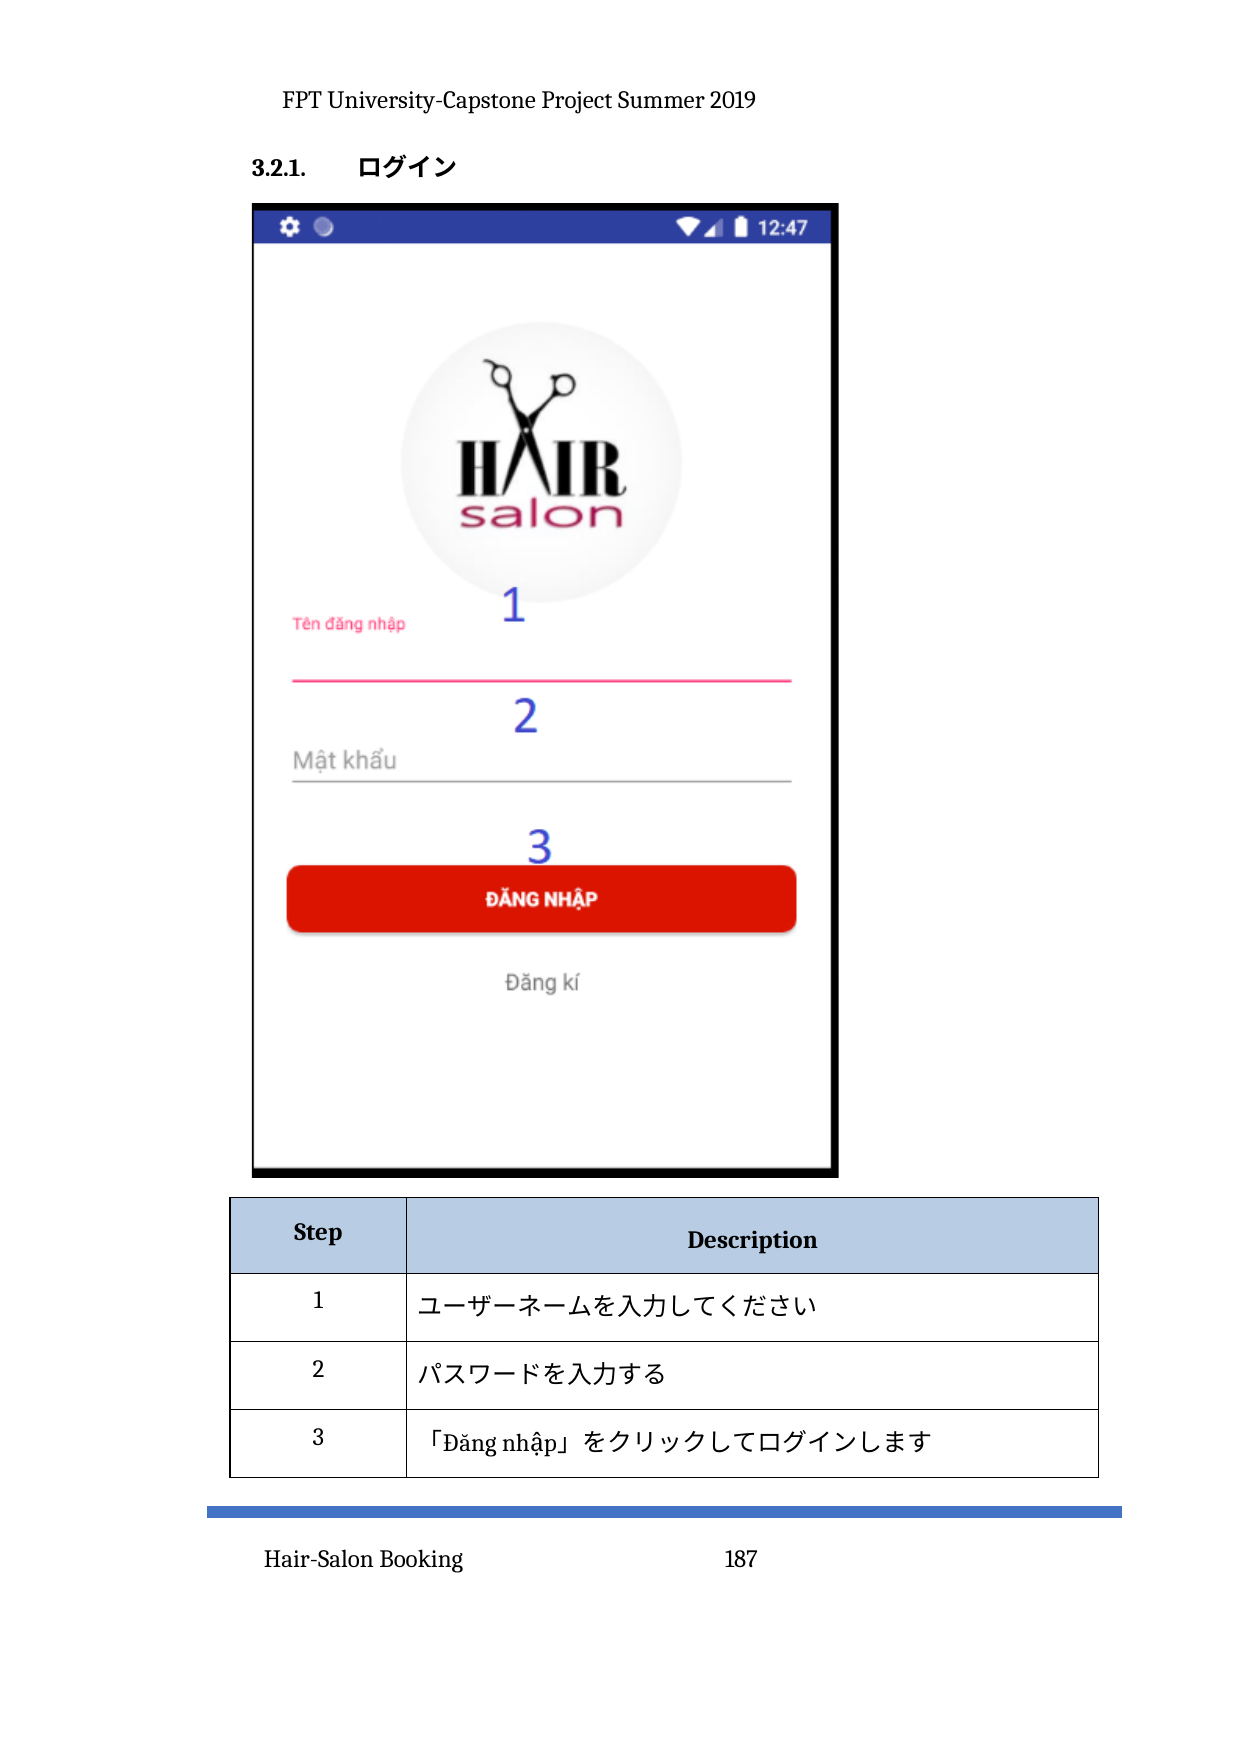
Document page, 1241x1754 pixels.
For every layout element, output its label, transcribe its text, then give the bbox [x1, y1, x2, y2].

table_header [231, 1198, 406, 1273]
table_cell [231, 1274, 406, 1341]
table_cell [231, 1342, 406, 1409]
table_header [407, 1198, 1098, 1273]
picture [251, 203, 839, 1178]
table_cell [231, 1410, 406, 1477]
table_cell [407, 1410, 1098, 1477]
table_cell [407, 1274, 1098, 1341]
subtitle ログイン [207, 148, 1122, 184]
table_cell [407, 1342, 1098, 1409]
